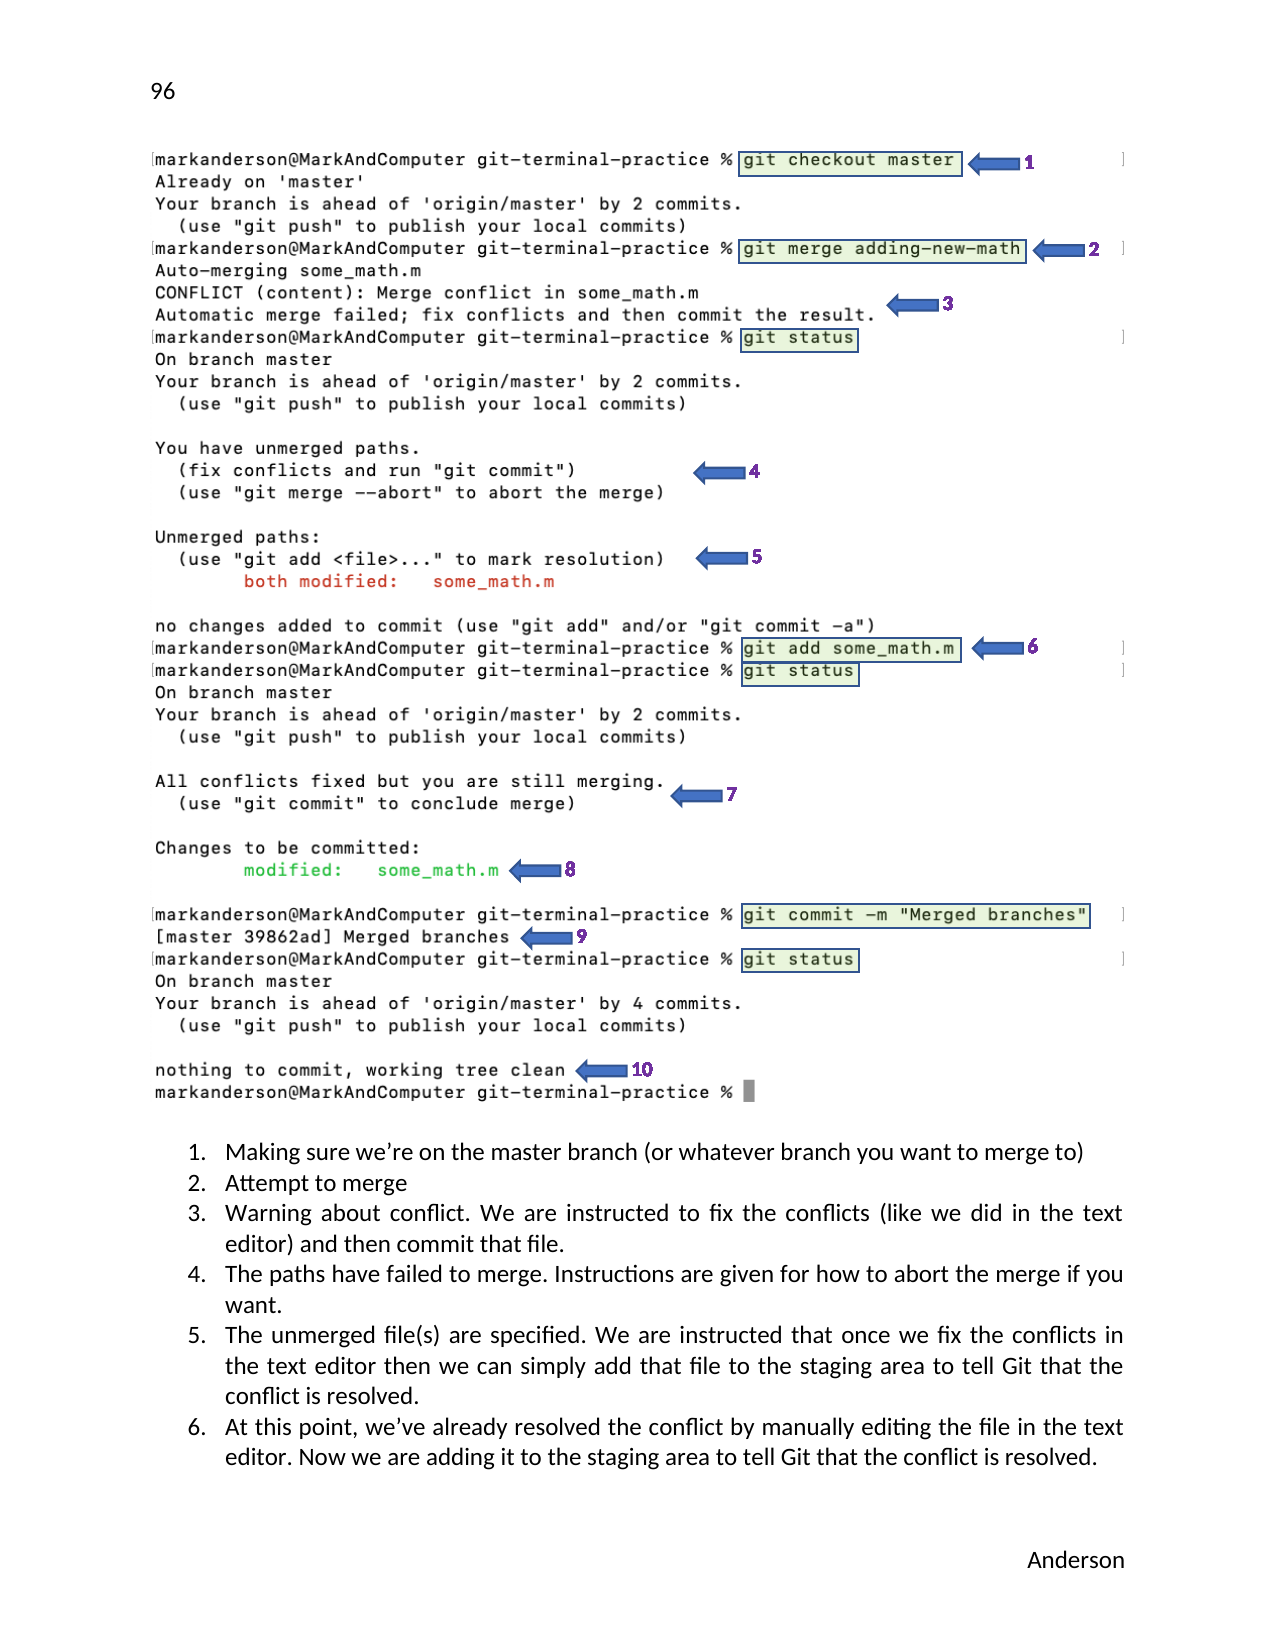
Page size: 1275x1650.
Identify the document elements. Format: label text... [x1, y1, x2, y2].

list Making sure we’re on the master branch (or whatever branch you want to merge to) [187, 1136, 1125, 1167]
list At this point, we’ve already resolved the conflict by manually editing the file in the text editor. Now we are adding it to the staging area to tell Git that the conflict is resolved. [187, 1411, 1125, 1472]
list Warning about conflict. We are instructed to fix the conflicts (like we did in the text editor) and then commit that file. [187, 1197, 1125, 1258]
list The unmerged file(s) are specified. We are instructed that once we fix the conflicts in the text editor then we can simply add that file to the staging area to tell Git that the conflict is resolved. [187, 1319, 1125, 1411]
picture [150, 150, 1125, 1106]
list The paths have failed to merge. Instructions are given for how to abort the merge if you want. [187, 1258, 1125, 1319]
list Attempt to merge [187, 1167, 1125, 1197]
